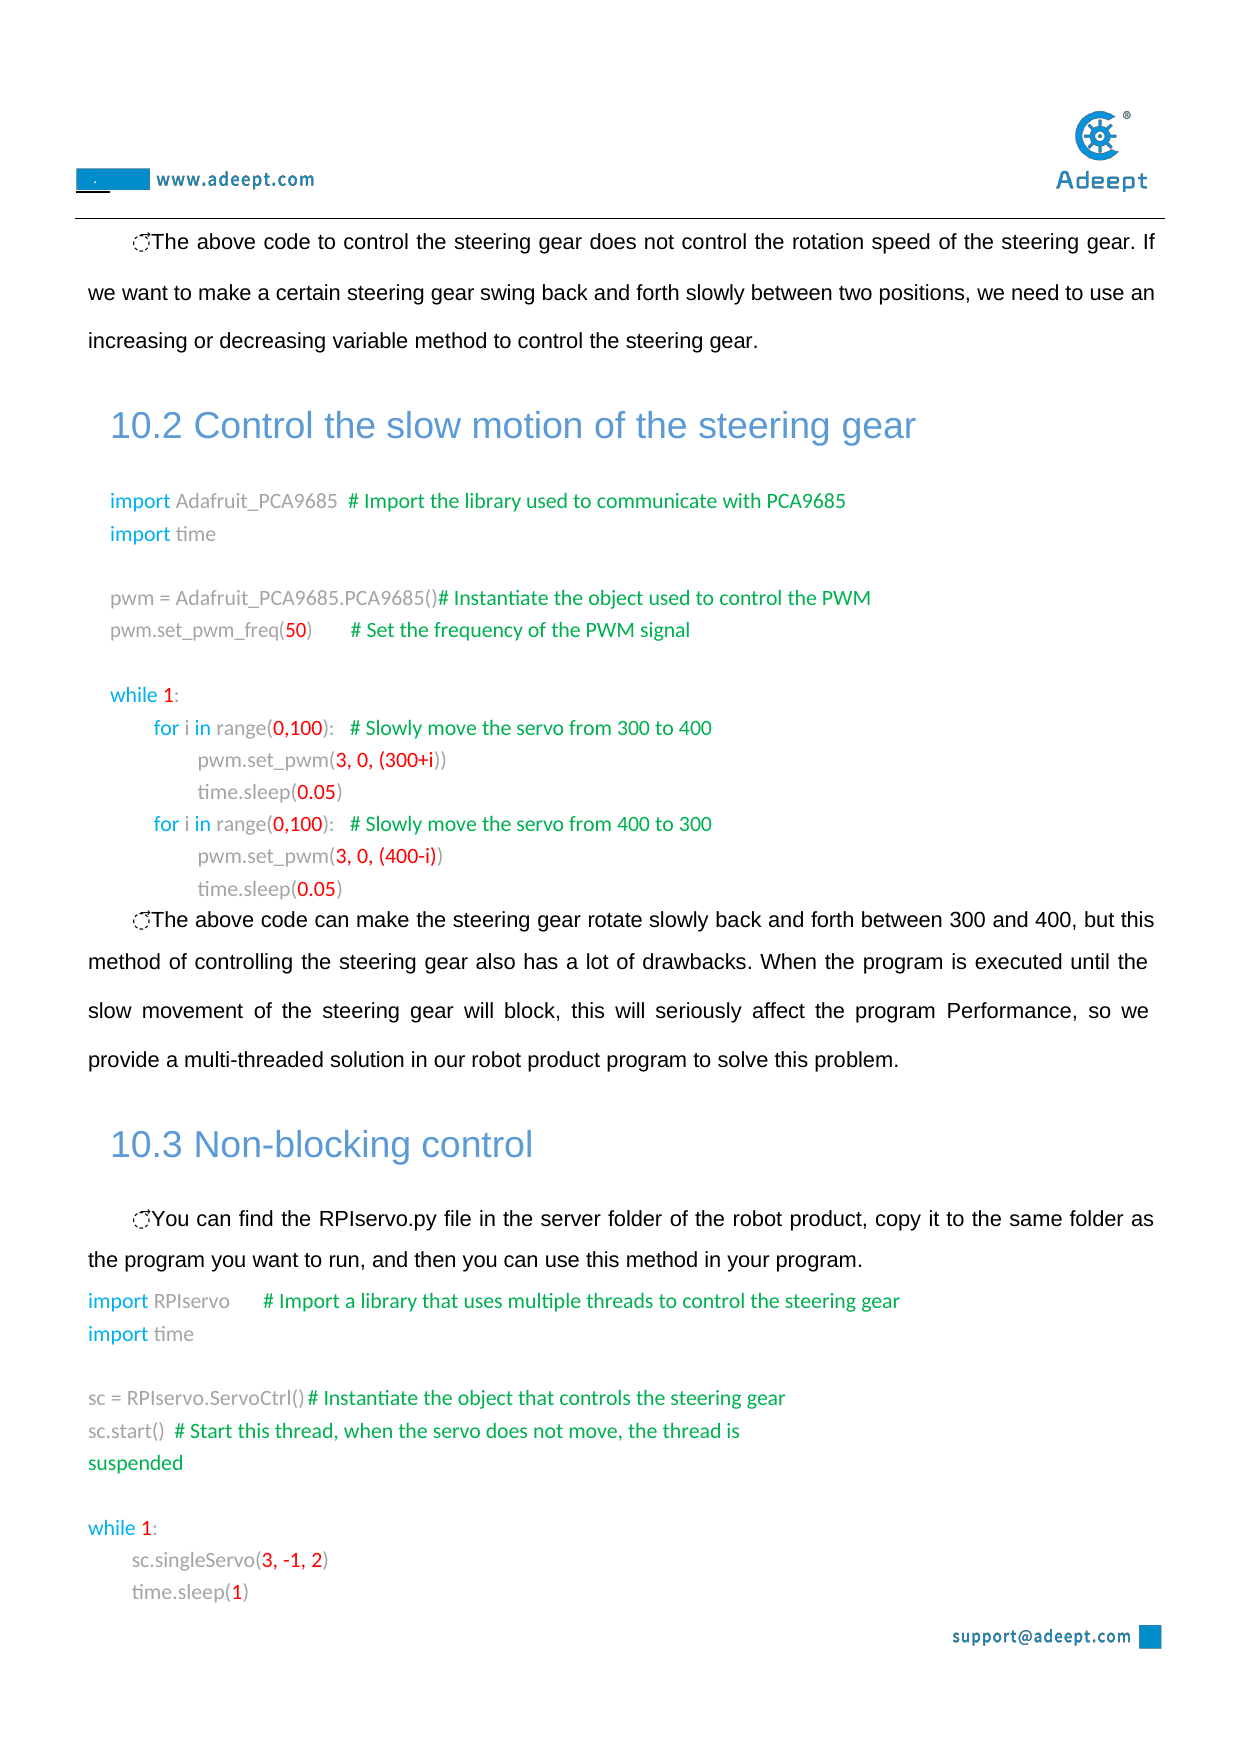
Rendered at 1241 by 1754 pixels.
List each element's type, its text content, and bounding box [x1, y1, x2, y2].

text sc = RPIservo.ServoCtrl()# Instantiate the object that controls the steering gear sc.start() # Start this thread, when the servo does not move, the thread is suspended [88, 1384, 839, 1476]
text import RPIservo # Import a library that uses multiple threads to control the steering gear import time [88, 1288, 901, 1347]
picture [75, 167, 343, 191]
text sc.singleServo(3, -1, 2) time.sleep(1) [132, 1546, 436, 1605]
subtitle Control the slow motion of the steering gear [110, 404, 1178, 447]
text pwm = Adafruit_PCA9685.PCA9685()# Instantiate the object used to control the PWM pwm.set_pwm_freq(50) # Set the frequency of the PWM signal [110, 584, 872, 643]
text slow movement of the steering gear will block, this will seriously affect the program Performance, so we provide a multi-threaded solution in our robot product program to solve this problem. [88, 998, 1161, 1072]
text while 1: [110, 681, 1178, 708]
picture [946, 1625, 1139, 1649]
text for i in range(0,100): # Slowly move the servo from 300 to 400 pwm.set_pwm(3, 0, (300+i)) [154, 714, 766, 773]
text time.sleep(0.05) [197, 778, 1178, 805]
text import Adafruit_PCA9685 # Import the library used to communicate with PCA9685 import time [110, 488, 850, 546]
text ⃗You can find the RPIservo.py file in the server folder of the robot product, copy it to the same folder as the program you want to run, and then you can use this method in your program. [88, 1203, 1161, 1273]
text time.sleep(0.05) [197, 875, 1178, 902]
text ⃗The above code to control the steering gear does not control the rotation speed of the steering gear. If [88, 219, 1178, 257]
picture [1056, 111, 1147, 192]
text while 1: [88, 1514, 1178, 1540]
text ⃗The above code can make the steering gear rotate slowly back and forth between 300 and 400, but this method of controlling the steering gear also has a lot of drawbacks. When the program is executed until the [88, 904, 1161, 974]
text for i in range(0,100): # Slowly move the servo from 400 to 300 pwm.set_pwm(3, 0, (400-i)) [154, 811, 766, 869]
text we want to make a certain steering gear swing back and forth slowly between two positions, we need to use an increasing or decreasing variable method to control the steering gear. [88, 279, 1161, 353]
subtitle Non-blocking control [110, 1122, 1178, 1165]
